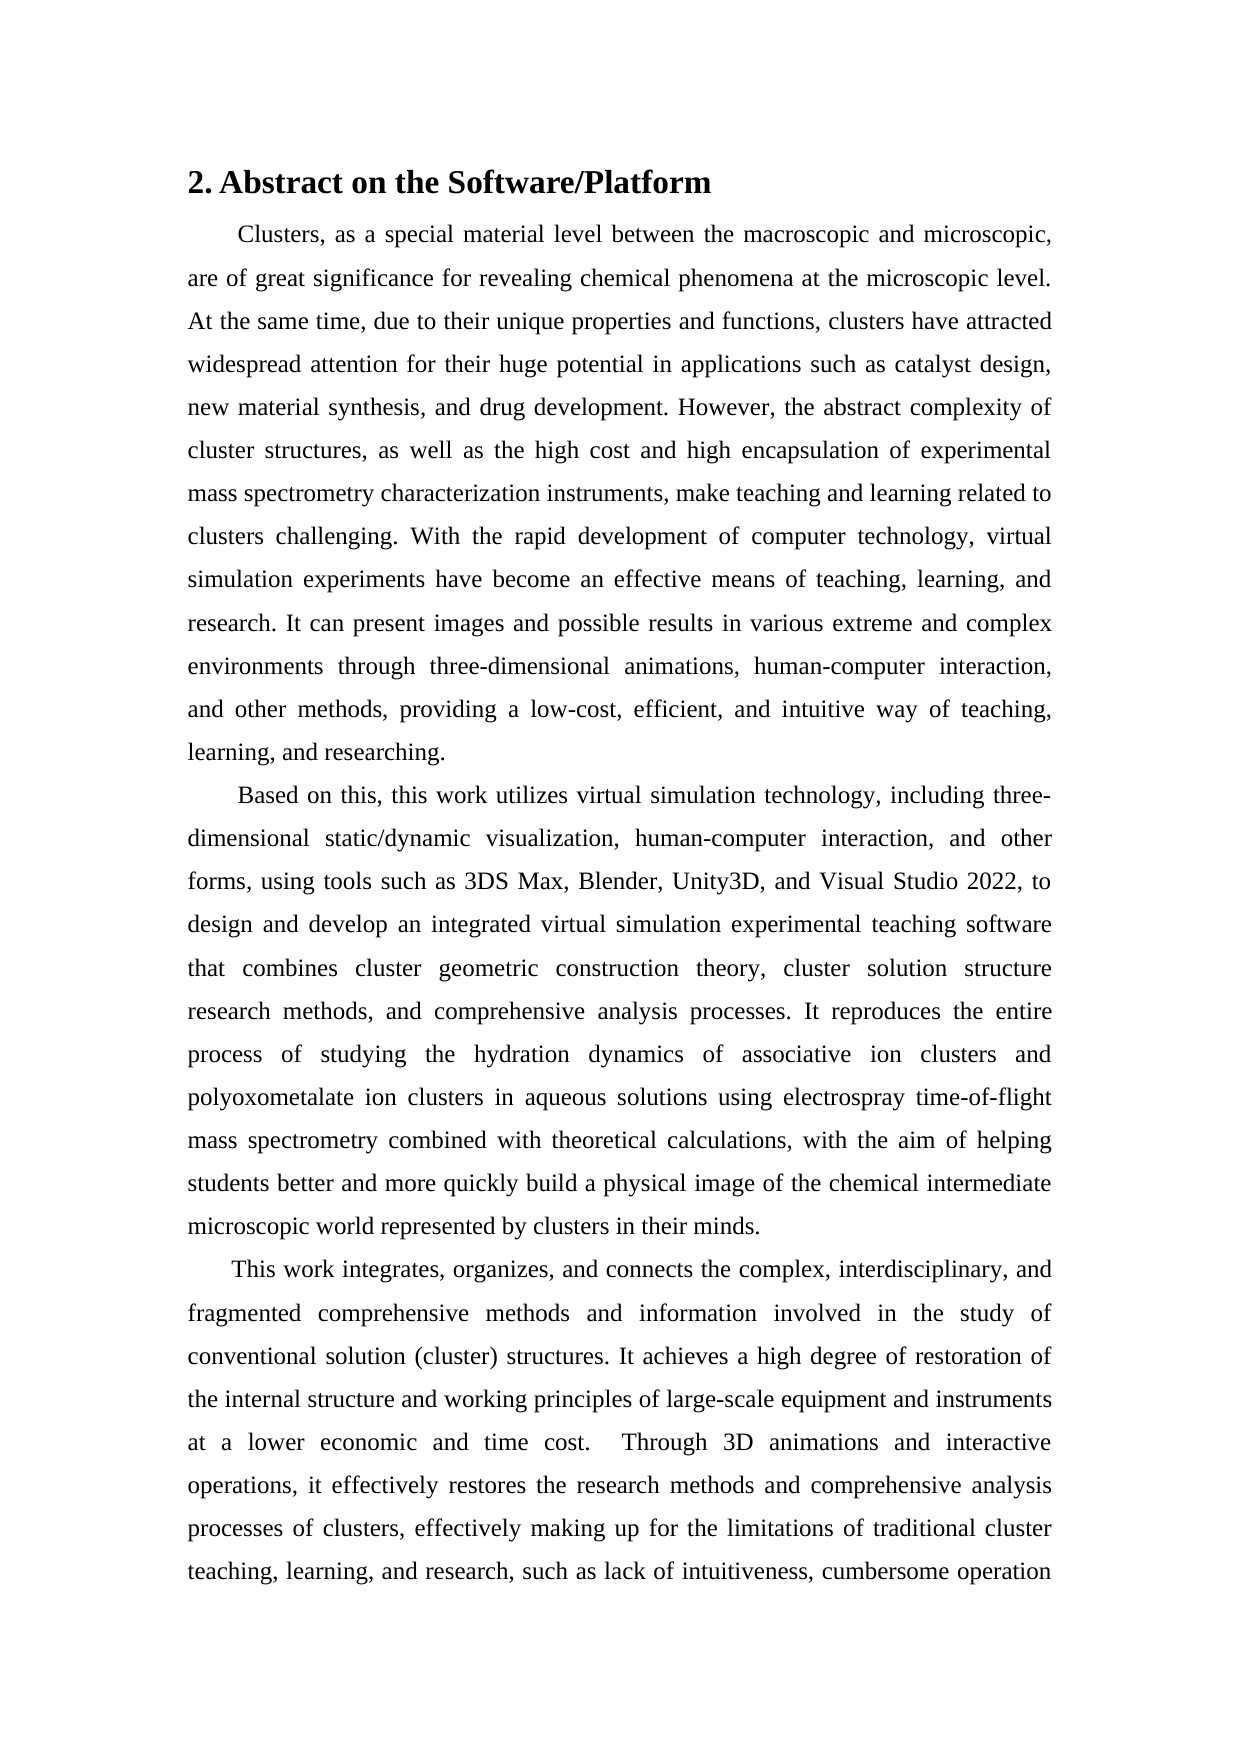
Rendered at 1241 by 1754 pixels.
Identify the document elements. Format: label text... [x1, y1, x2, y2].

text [187, 1254, 1053, 1585]
text Clusters, as a special material level between the macroscopic and microscopic, are of great significance for revealing chemical phenomena at the microscopic level. At the same time, due to their unique properties and functions, clusters have attracted widespread attention for their huge potential in applications such as catalyst design, new material synthesis, and drug development. However, the abstract complexity of cluster structures, as well as the high cost and high encapsulation of experimental mass spectrometry characterization instruments, make teaching and learning related to clusters challenging. With the rapid development of computer technology, virtual simulation experiments have become an effective means of teaching, learning, and research. It can present images and possible results in various extreme and complex environments through three-dimensional animations, human-computer interaction, and other methods, providing a low-cost, efficient, and intuitive way of teaching, learning, and researching. [187, 219, 1053, 766]
text Based on this, this work utilizes virtual simulation technology, including three-dimensional static/dynamic visualization, human-computer interaction, and other forms, using tools such as 3DS Max, Blender, Unity3D, and Visual Studio 2022, to design and develop an integrated virtual simulation experimental teaching software that combines cluster geometric construction theory, cluster solution structure research methods, and comprehensive analysis processes. It reproduces the entire process of studying the hydration dynamics of associative ion clusters and polyoxometalate ion clusters in aqueous solutions using electrospray time-of-flight mass spectrometry combined with theoretical calculations, with the aim of helping students better and more quickly build a physical image of the chemical intermediate microscopic world represented by clusters in their minds. [187, 780, 1053, 1240]
text 2. Abstract on the Software/Platform [187, 162, 1053, 200]
